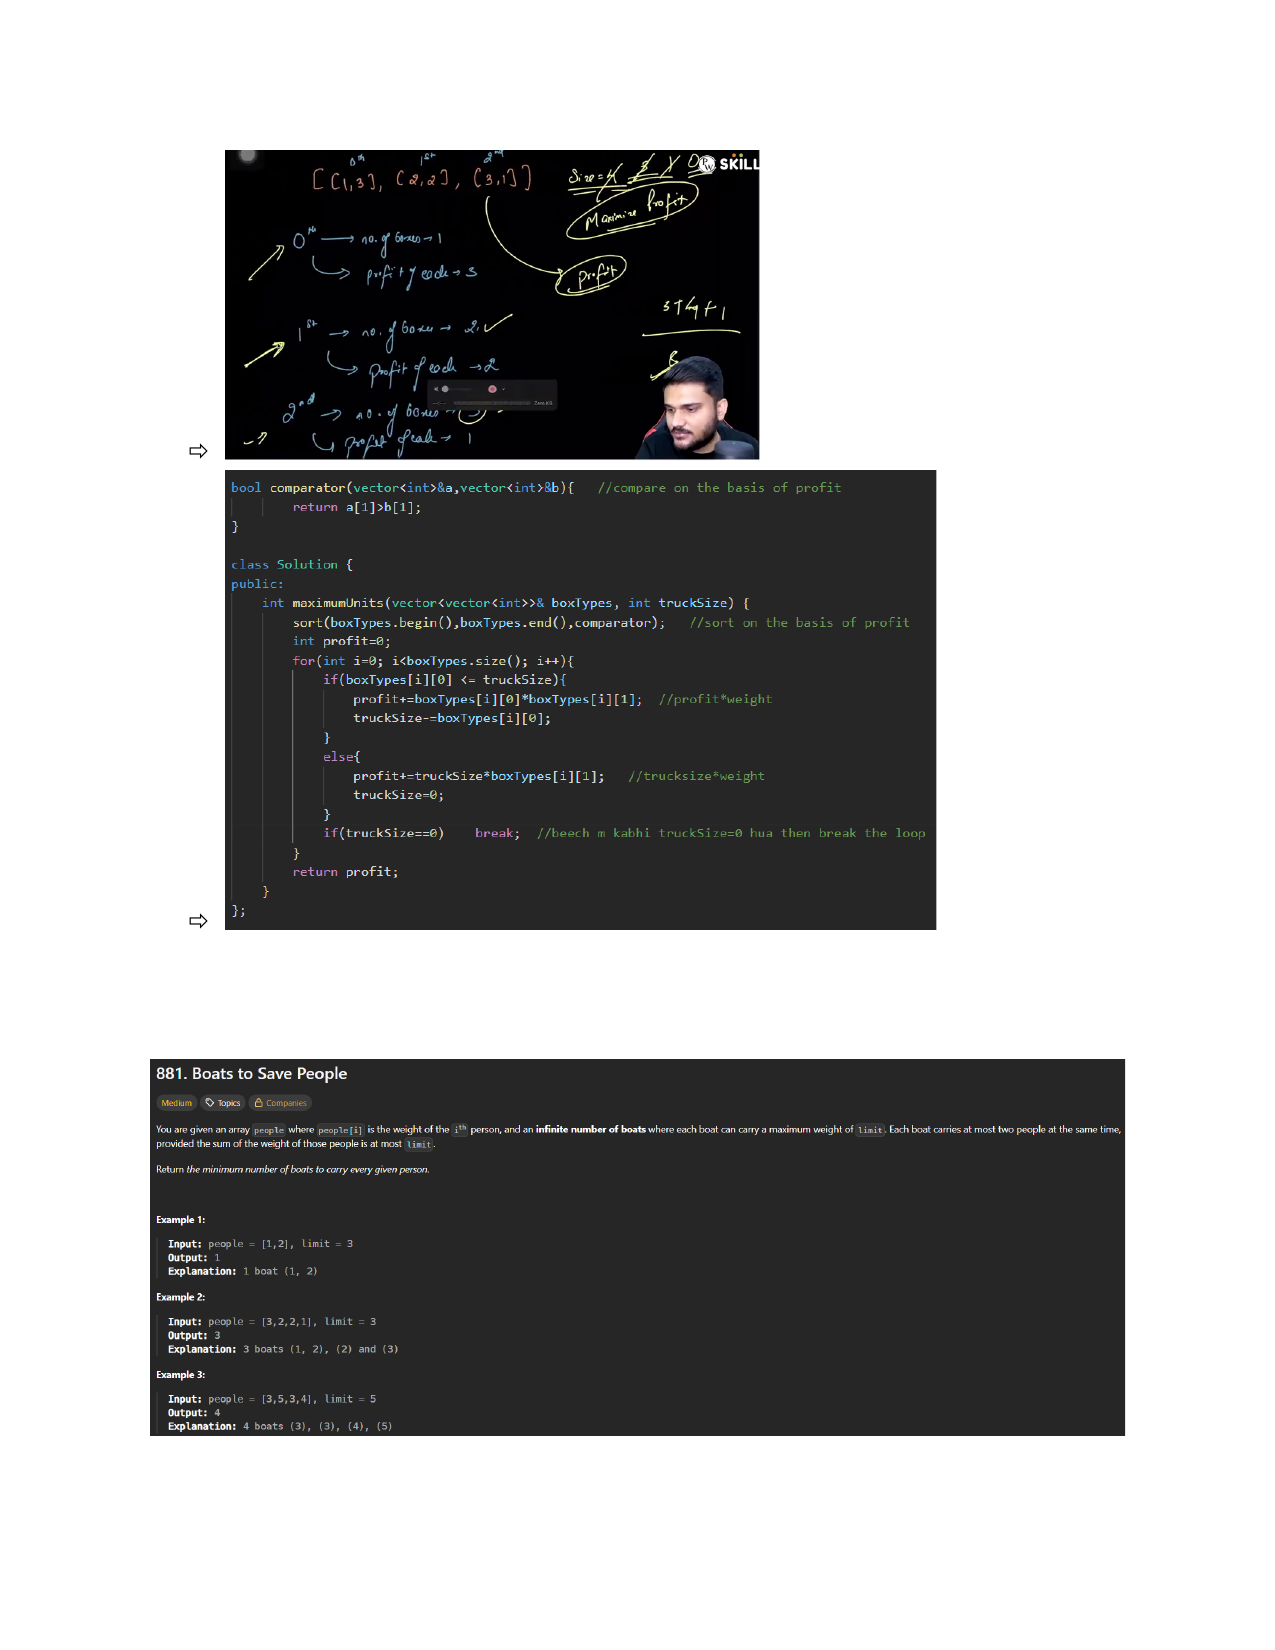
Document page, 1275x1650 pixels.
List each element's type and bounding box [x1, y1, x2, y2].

picture [225, 470, 937, 930]
picture [225, 150, 760, 461]
picture [150, 1059, 1125, 1436]
